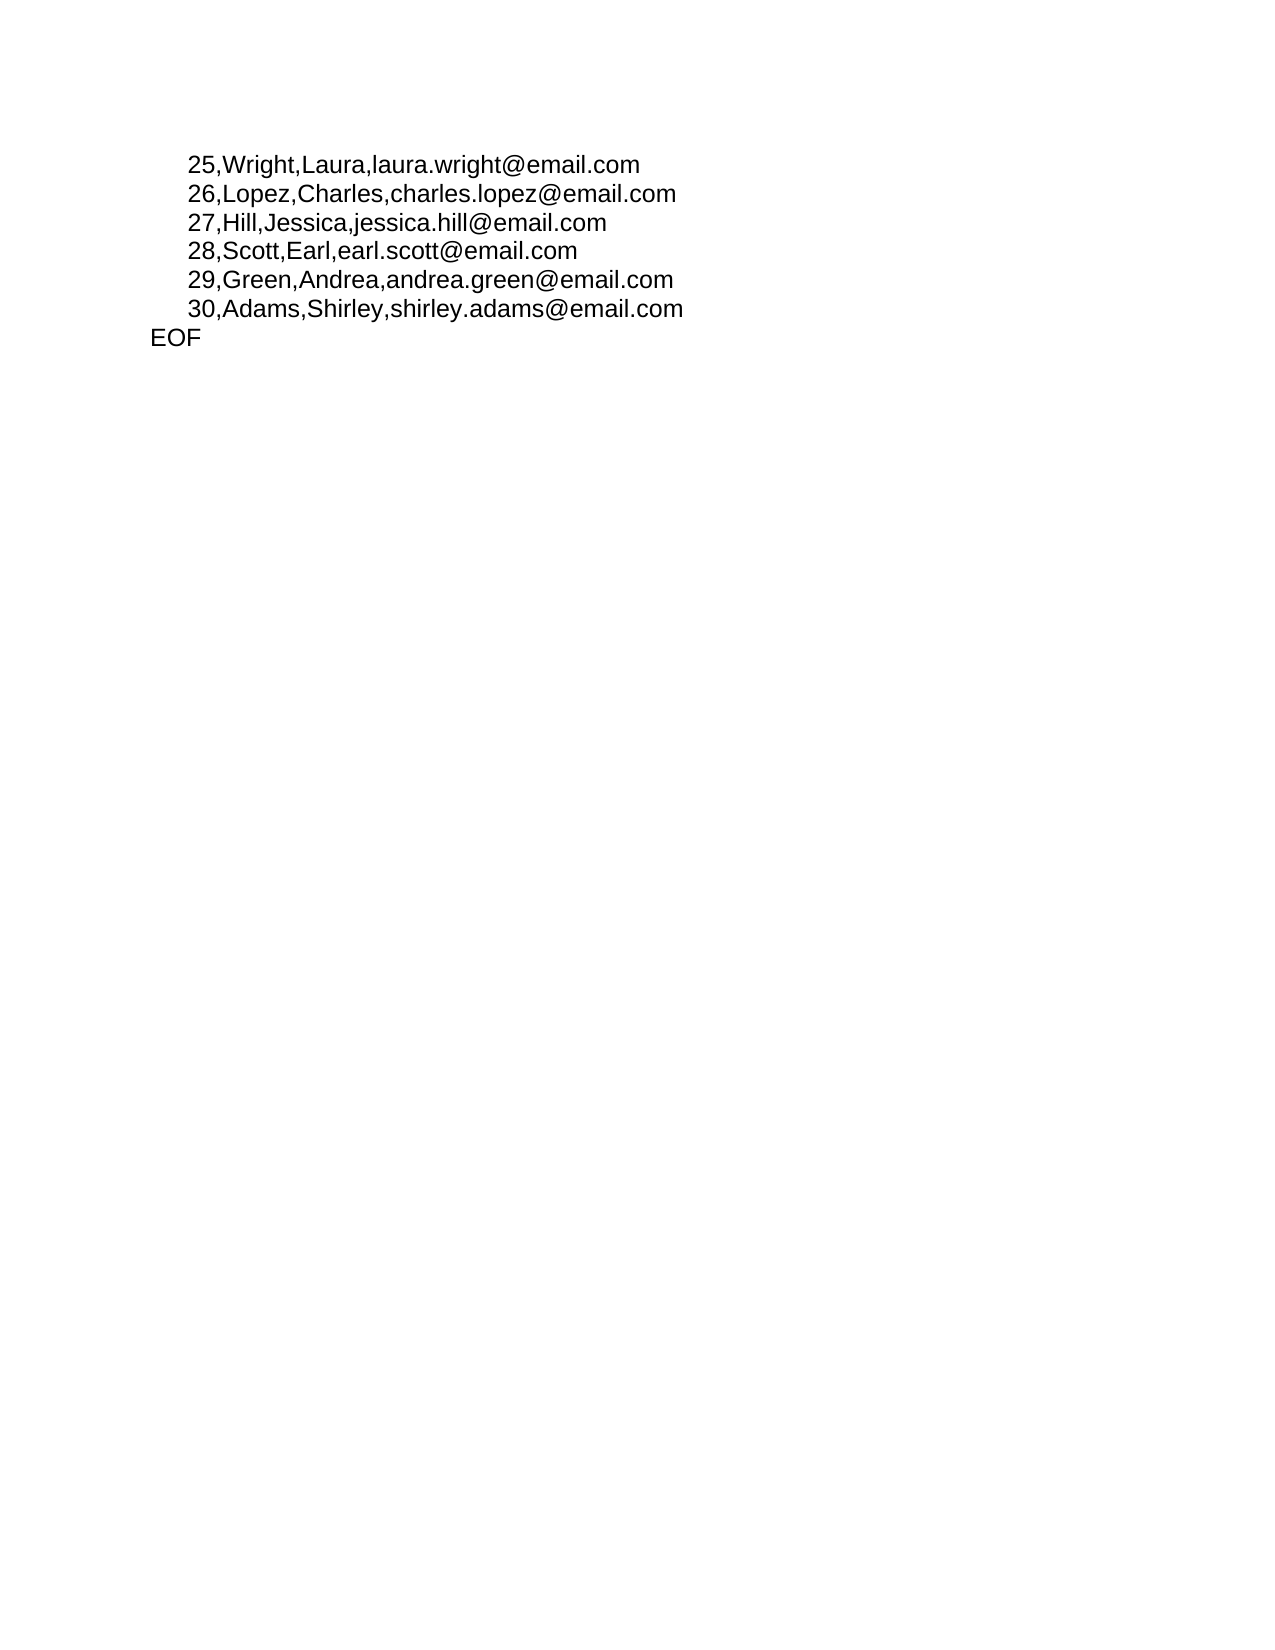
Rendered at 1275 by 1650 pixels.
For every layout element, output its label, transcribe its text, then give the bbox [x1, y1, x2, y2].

text EOF [150, 322, 1125, 351]
text 28,Scott,Earl,earl.scott@email.com [187, 236, 1125, 265]
text 27,Hill,Jessica,jessica.hill@email.com [187, 207, 1125, 236]
text 26,Lopez,Charles,charles.lopez@email.com [187, 179, 1125, 207]
text 30,Adams,Shirley,shirley.adams@email.com [187, 294, 1125, 322]
text 29,Green,Andrea,andrea.green@email.com [187, 265, 1125, 294]
text 25,Wright,Laura,laura.wright@email.com [187, 150, 1125, 179]
